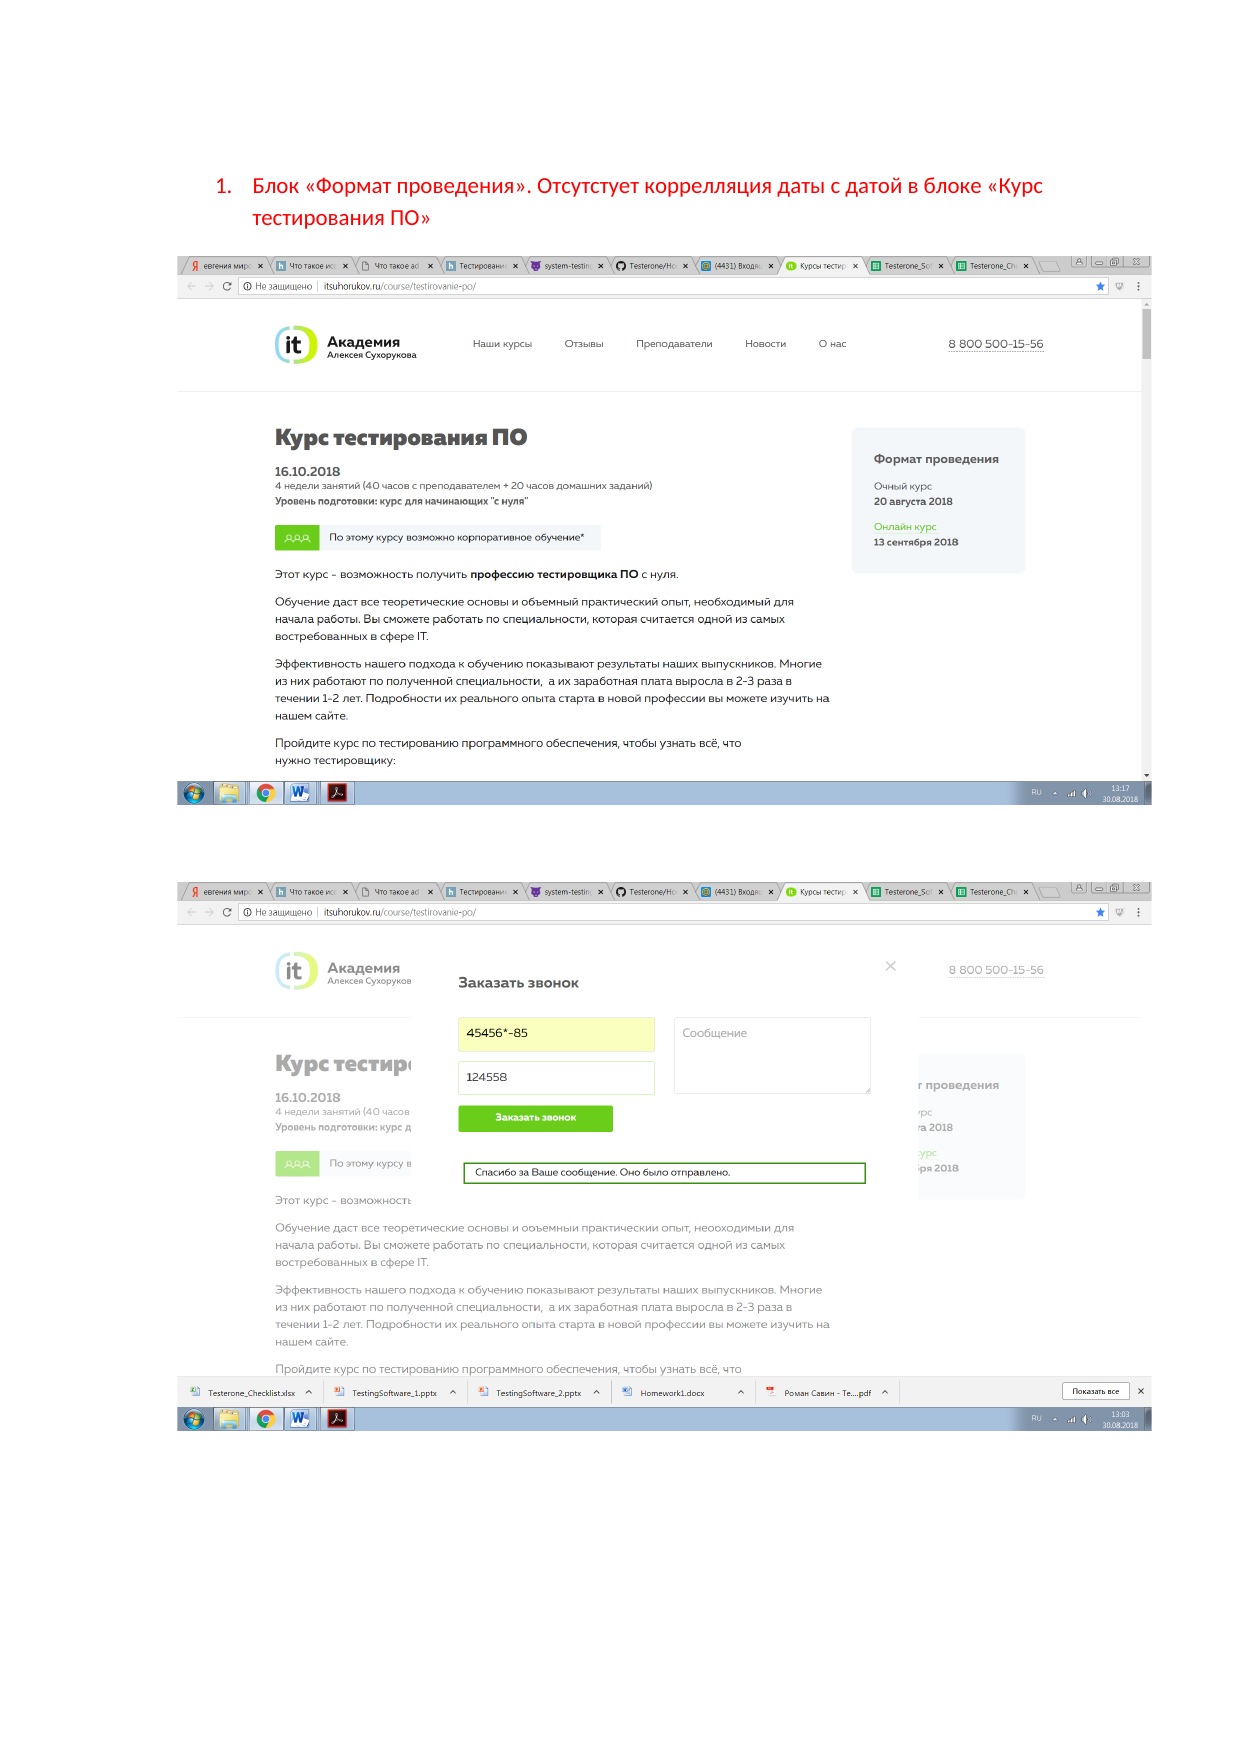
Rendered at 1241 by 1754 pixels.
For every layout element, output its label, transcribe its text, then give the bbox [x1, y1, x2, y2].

picture [177, 882, 1152, 1431]
list Блок «Формат проведения». Отсутстует коррелляция даты с датой в блоке «Курс тестирования ПО» [215, 171, 1152, 231]
picture [177, 256, 1152, 805]
